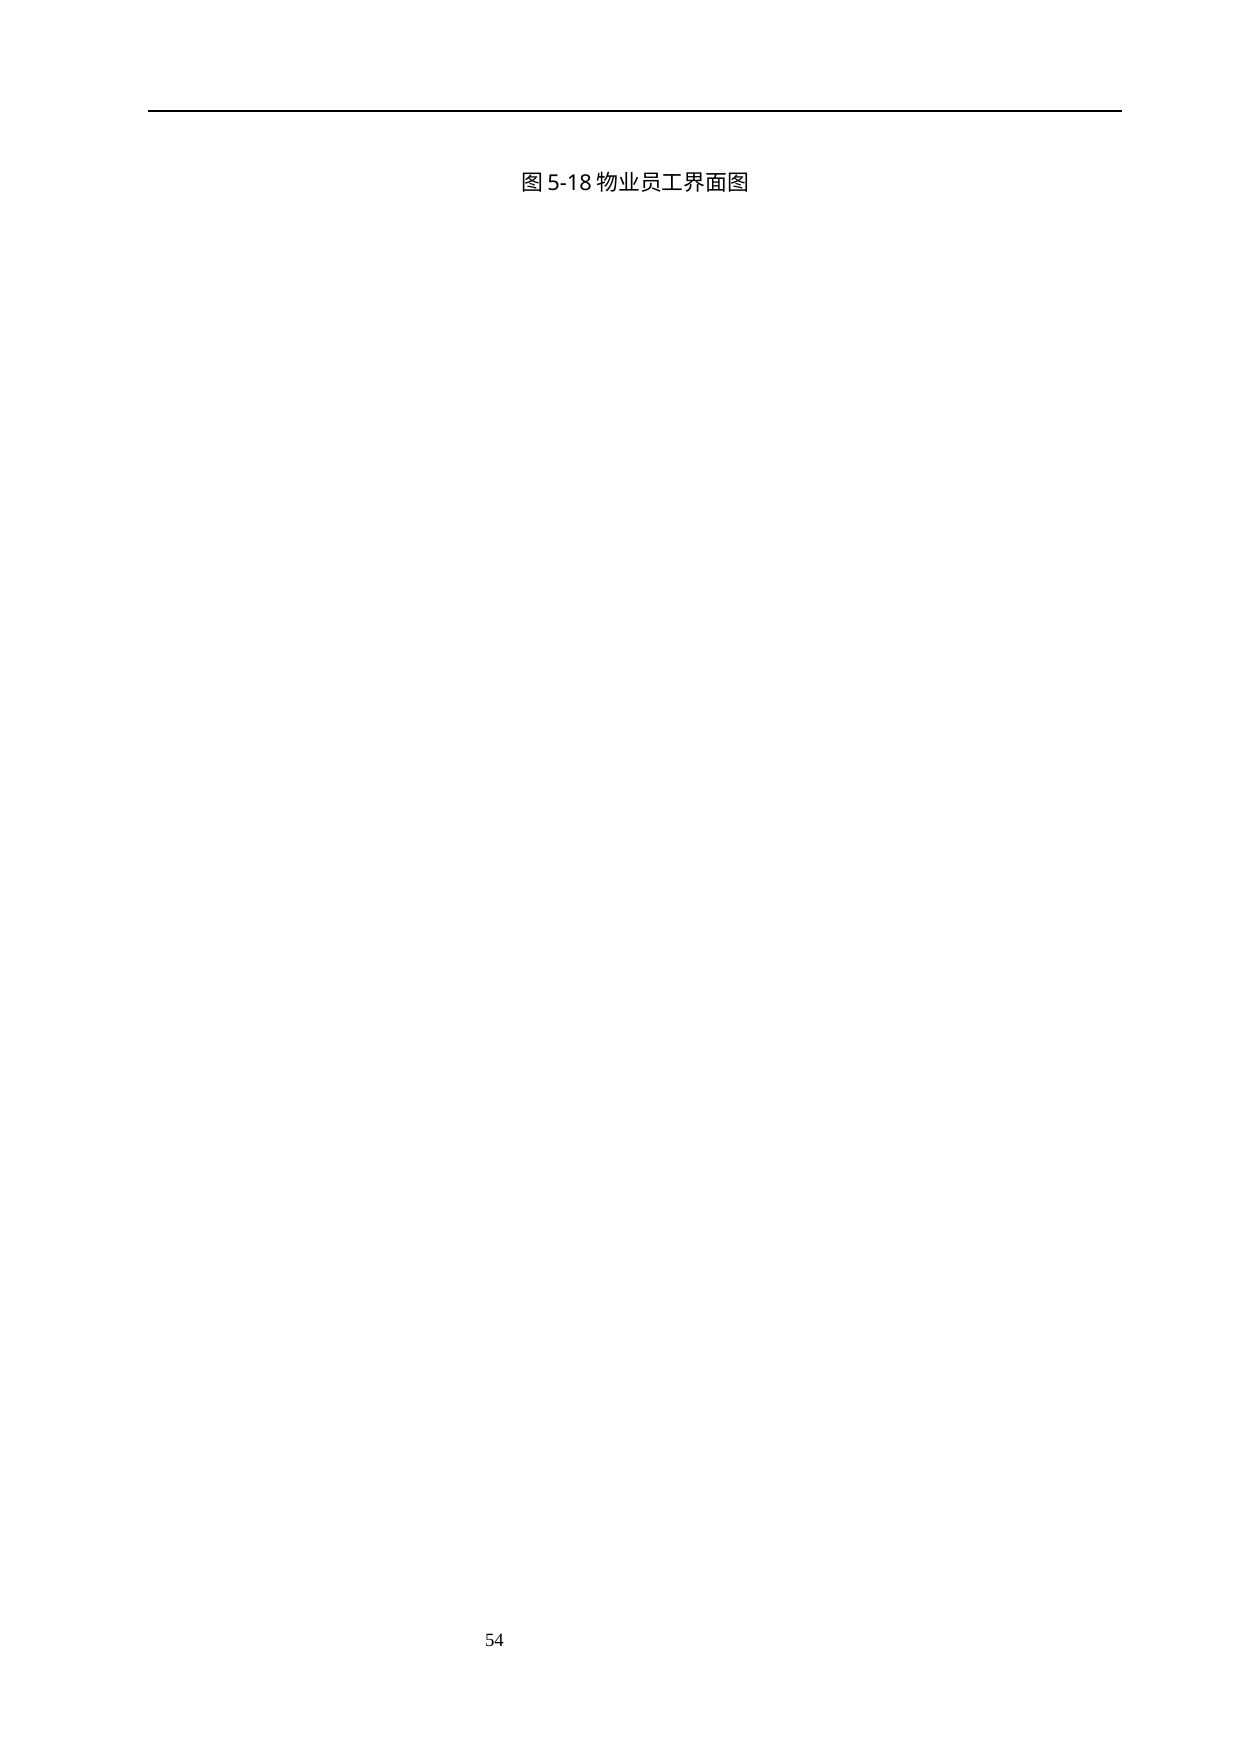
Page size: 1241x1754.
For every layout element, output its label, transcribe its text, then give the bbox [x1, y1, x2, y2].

text 图5-18物业员工界面图 [148, 164, 1122, 198]
